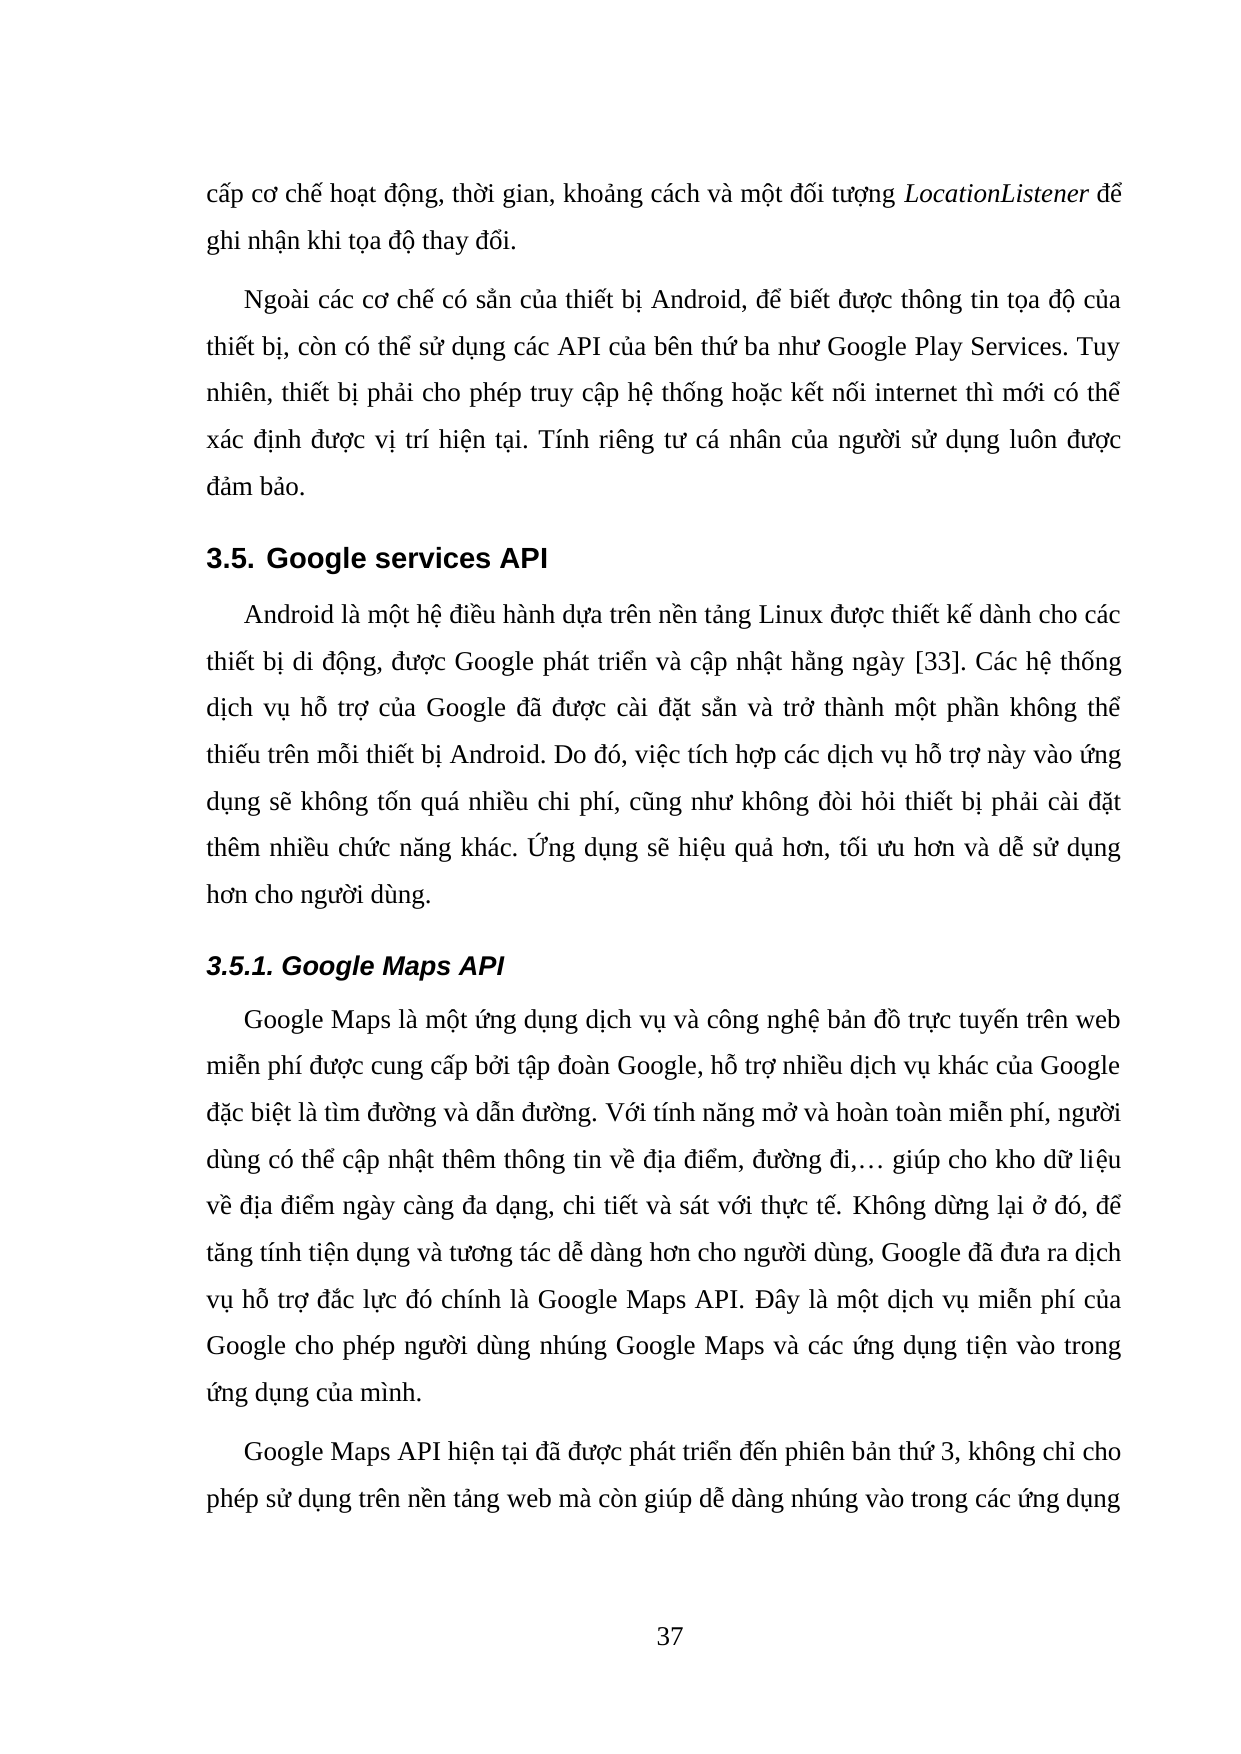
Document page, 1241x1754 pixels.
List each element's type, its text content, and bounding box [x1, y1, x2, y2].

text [206, 1435, 1122, 1513]
text Ngoài các cơ chế có sẳn của thiết bị Android, để biết được thông tin tọa độ của thiết bị, còn có thể sử dụng các API của bên thứ ba như Google Play Services. Tuy nhiên, thiết bị phải cho phép truy cập hệ thống hoặc kết nối internet thì mới có thể xác định được vị trí hiện tại. Tính riêng tư cá nhân của người sử dụng luôn được đảm bảo. [206, 283, 1122, 501]
text Android là một hệ điều hành dựa trên nền tảng Linux được thiết kế dành cho các thiết bị di động, được Google phát triển và cập nhật hằng ngày. Các hệ thống dịch vụ hỗ trợ của Google đã được cài đặt sẳn và trở thành một phần không thể thiếu trên mỗi thiết bị Android. Do đó, việc tích hợp các dịch vụ hỗ trợ này vào ứng dụng sẽ không tốn quá nhiều chi phí, cũng như không đòi hỏi thiết bị phải cài đặt thêm nhiều chức năng khác. Ứng dụng sẽ hiệu quả hơn, tối ưu hơn và dễ sử dụng hơn cho người dùng. [206, 598, 1122, 909]
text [206, 177, 1122, 255]
subtitle Google services API [206, 541, 1122, 575]
text Google Maps là một ứng dụng dịch vụ và công nghệ bản đồ trực tuyến trên web miễn phí được cung cấp bởi tập đoàn Google, hỗ trợ nhiều dịch vụ khác của Google đặc biệt là tìm đường và dẫn đường. Với tính năng mở và hoàn toàn miễn phí, người dùng có thể cập nhật thêm thông tin về địa điểm, đường đi,… giúp cho kho dữ liệu về địa điểm ngày càng đa dạng, chi tiết và sát với thực tế. Không dừng lại ở đó, để tăng tính tiện dụng và tương tác dễ dàng hơn cho người dùng, Google đã đưa ra dịch vụ hỗ trợ đắc lực đó chính là Google Maps API. Đây là một dịch vụ miễn phí của Google cho phép người dùng nhúng Google Maps và các ứng dụng tiện vào trong ứng dụng của mình. [206, 1003, 1122, 1407]
subtitle Google Maps API [206, 949, 1122, 981]
